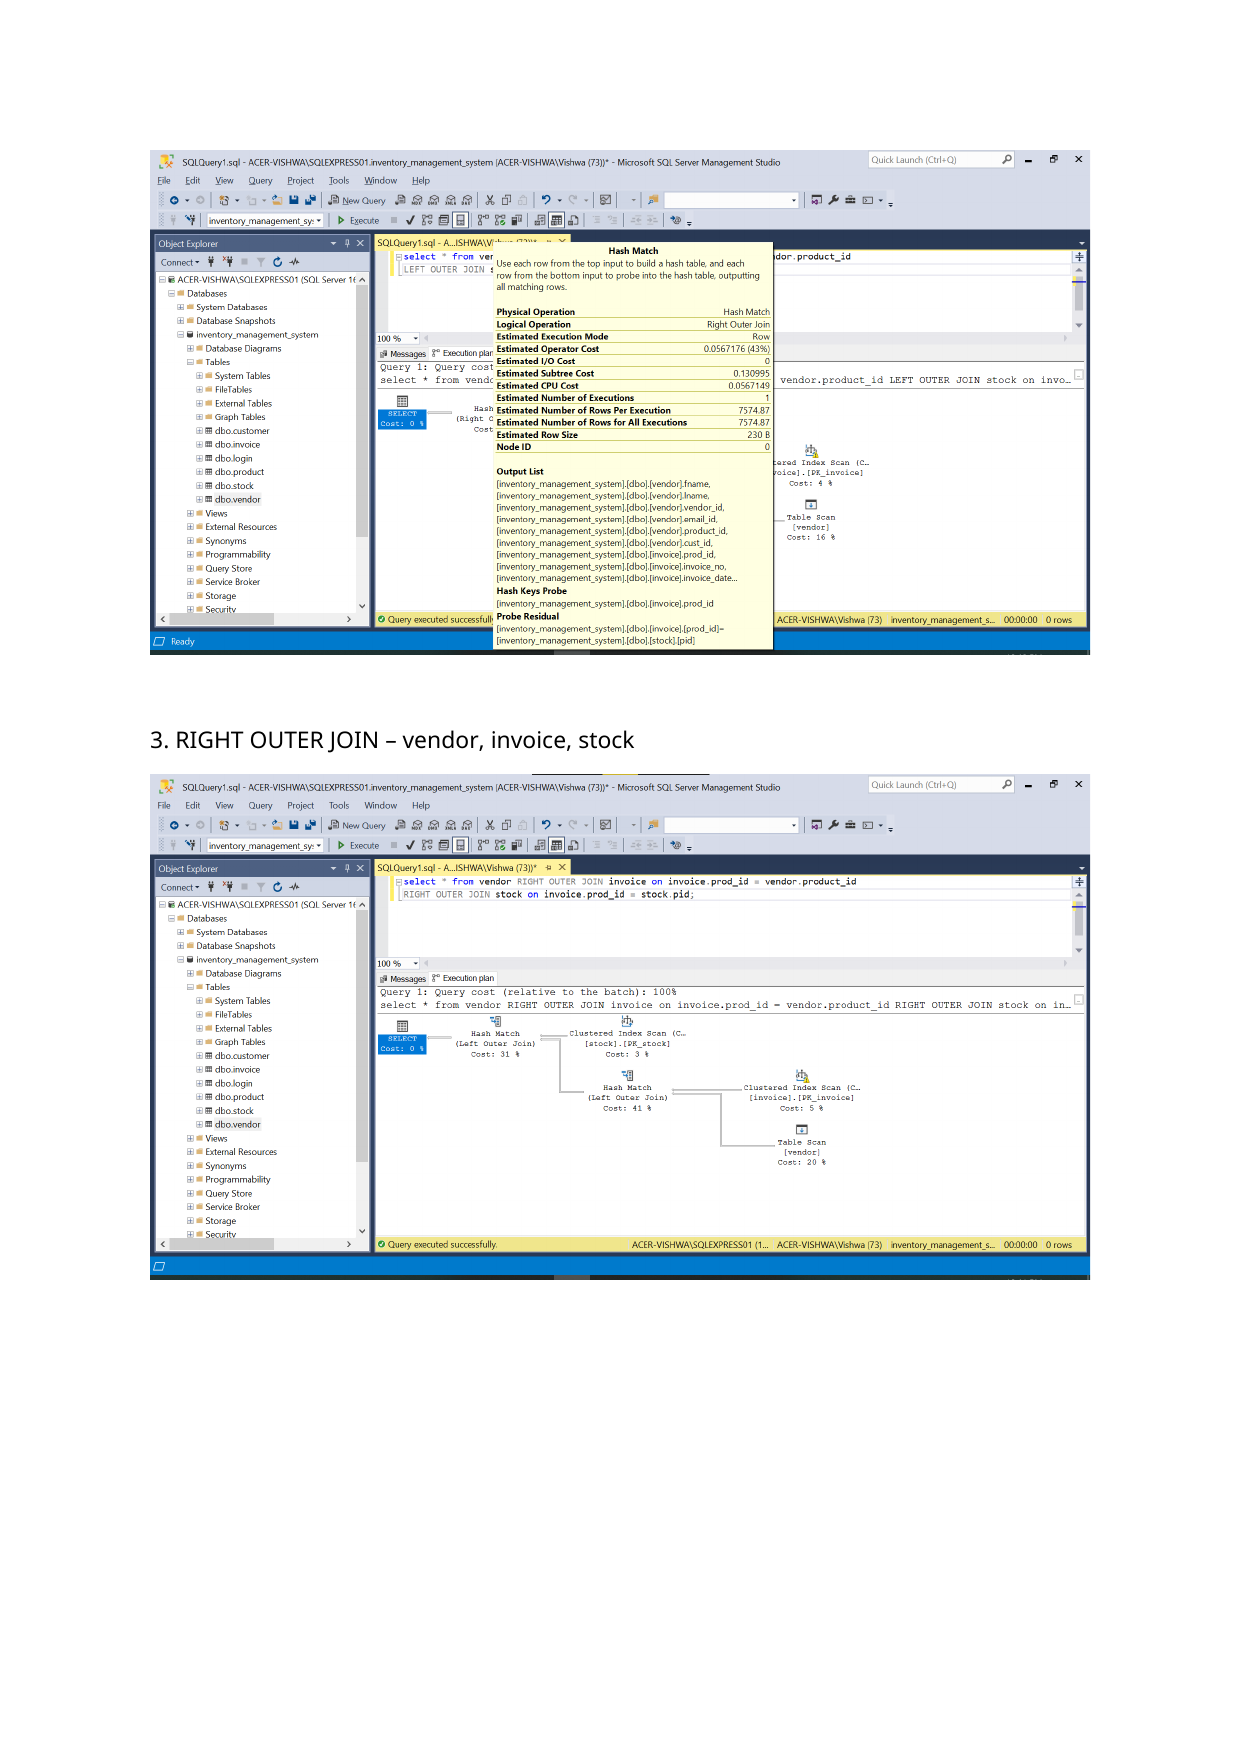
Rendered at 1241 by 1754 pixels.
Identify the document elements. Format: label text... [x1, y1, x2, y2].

picture [150, 150, 1091, 655]
text 3. RIGHT OUTER JOIN – vendor, invoice, stock [150, 724, 1090, 755]
picture [150, 774, 1091, 1280]
